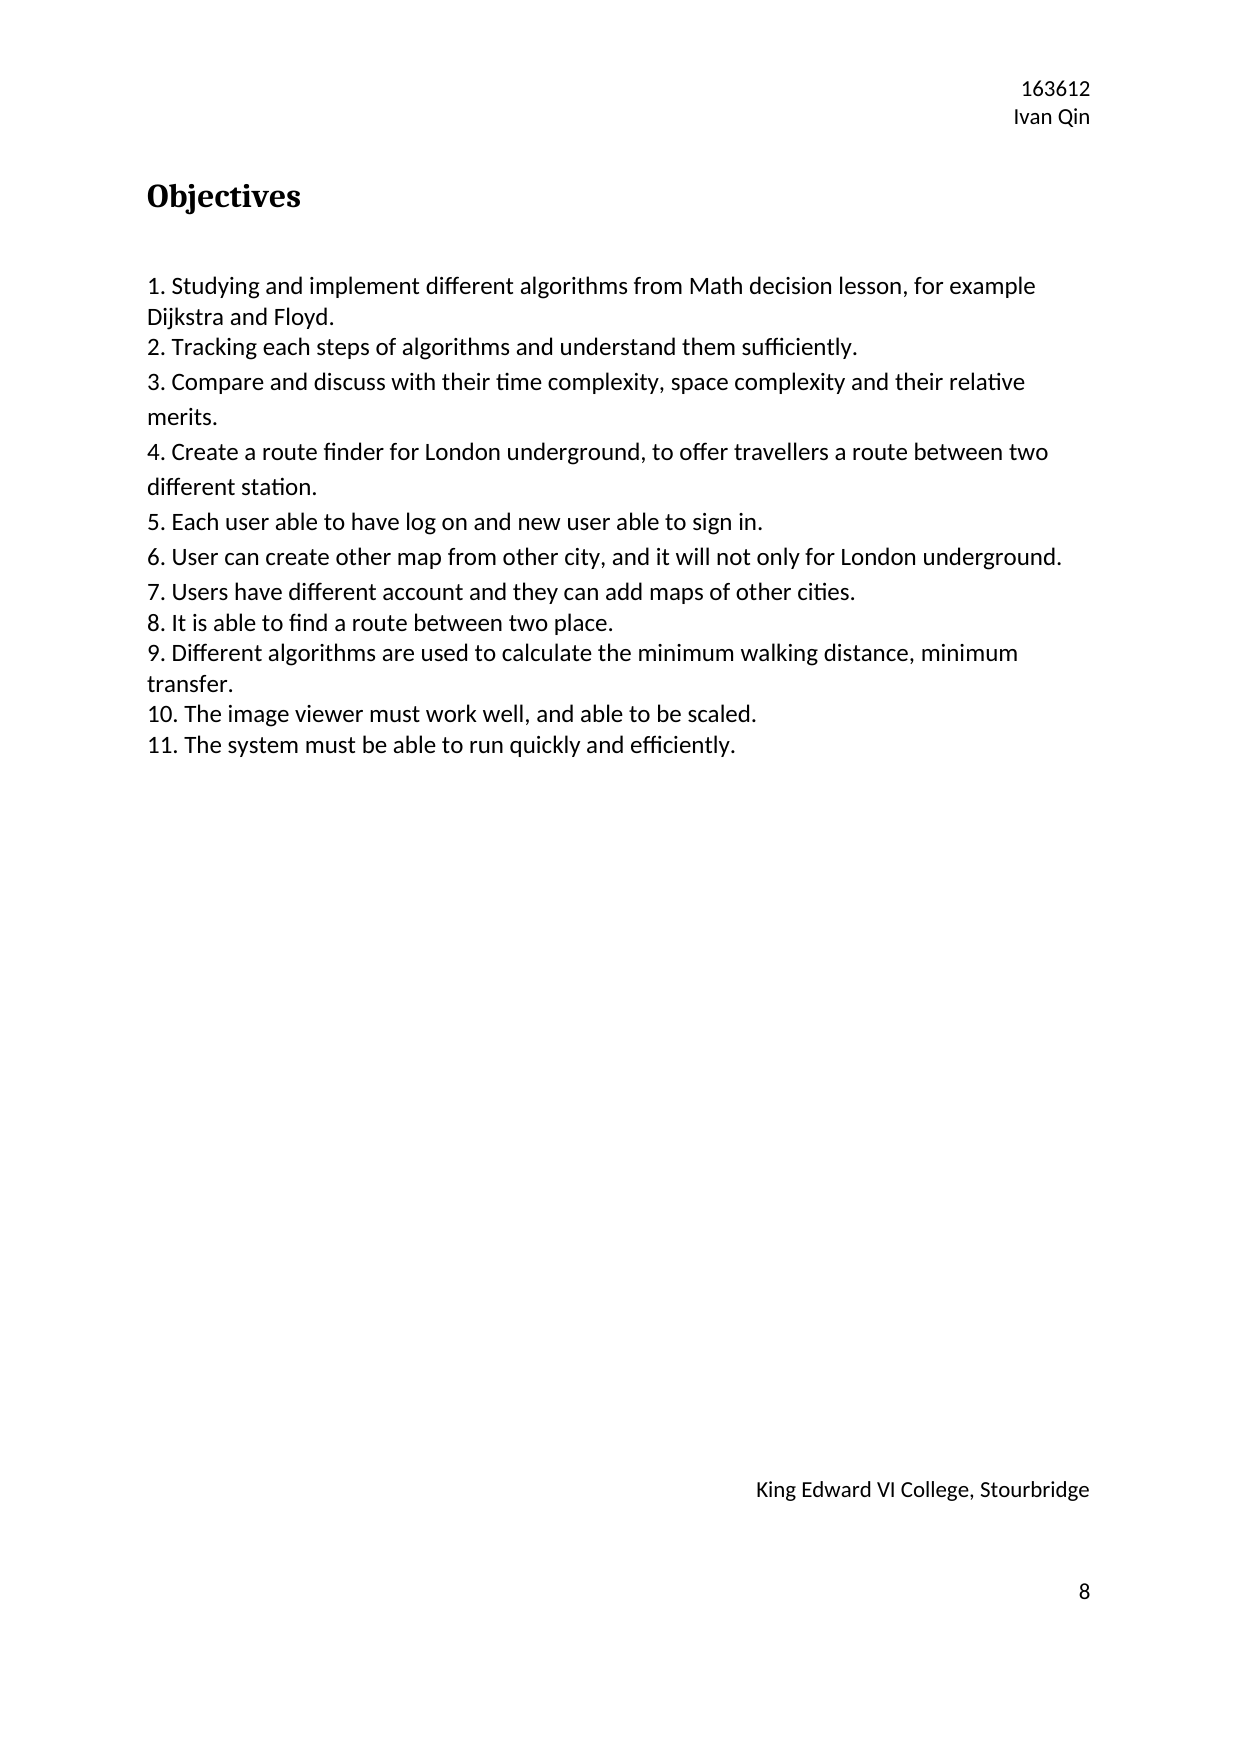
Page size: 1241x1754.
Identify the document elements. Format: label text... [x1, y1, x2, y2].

text 10. The image viewer must work well, and able to be scaled. [147, 698, 1090, 729]
text 8. It is able to find a route between two place. [147, 607, 1090, 637]
text 11. The system must be able to run quickly and efficiently. [147, 729, 1090, 759]
text 1. Studying and implement different algorithms from Math decision lesson, for example Dijkstra and Floyd. [147, 270, 1090, 331]
text 9. Different algorithms are used to calculate the minimum walking distance, minimum transfer. [147, 637, 1090, 698]
text 3. Compare and discuss with their time complexity, space complexity and their relative merits. [147, 366, 1090, 432]
subtitle Objectives [147, 177, 1090, 215]
text 6. User can create other map from other city, and it will not only for London underground. [147, 541, 1090, 572]
text 2. Tracking each steps of algorithms and understand them sufficiently. [147, 331, 1090, 362]
text 4. Create a route finder for London underground, to offer travellers a route between two different station. [147, 436, 1090, 502]
text 7. Users have different account and they can add maps of other cities. [147, 576, 1090, 607]
text 5. Each user able to have log on and new user able to sign in. [147, 506, 1090, 537]
